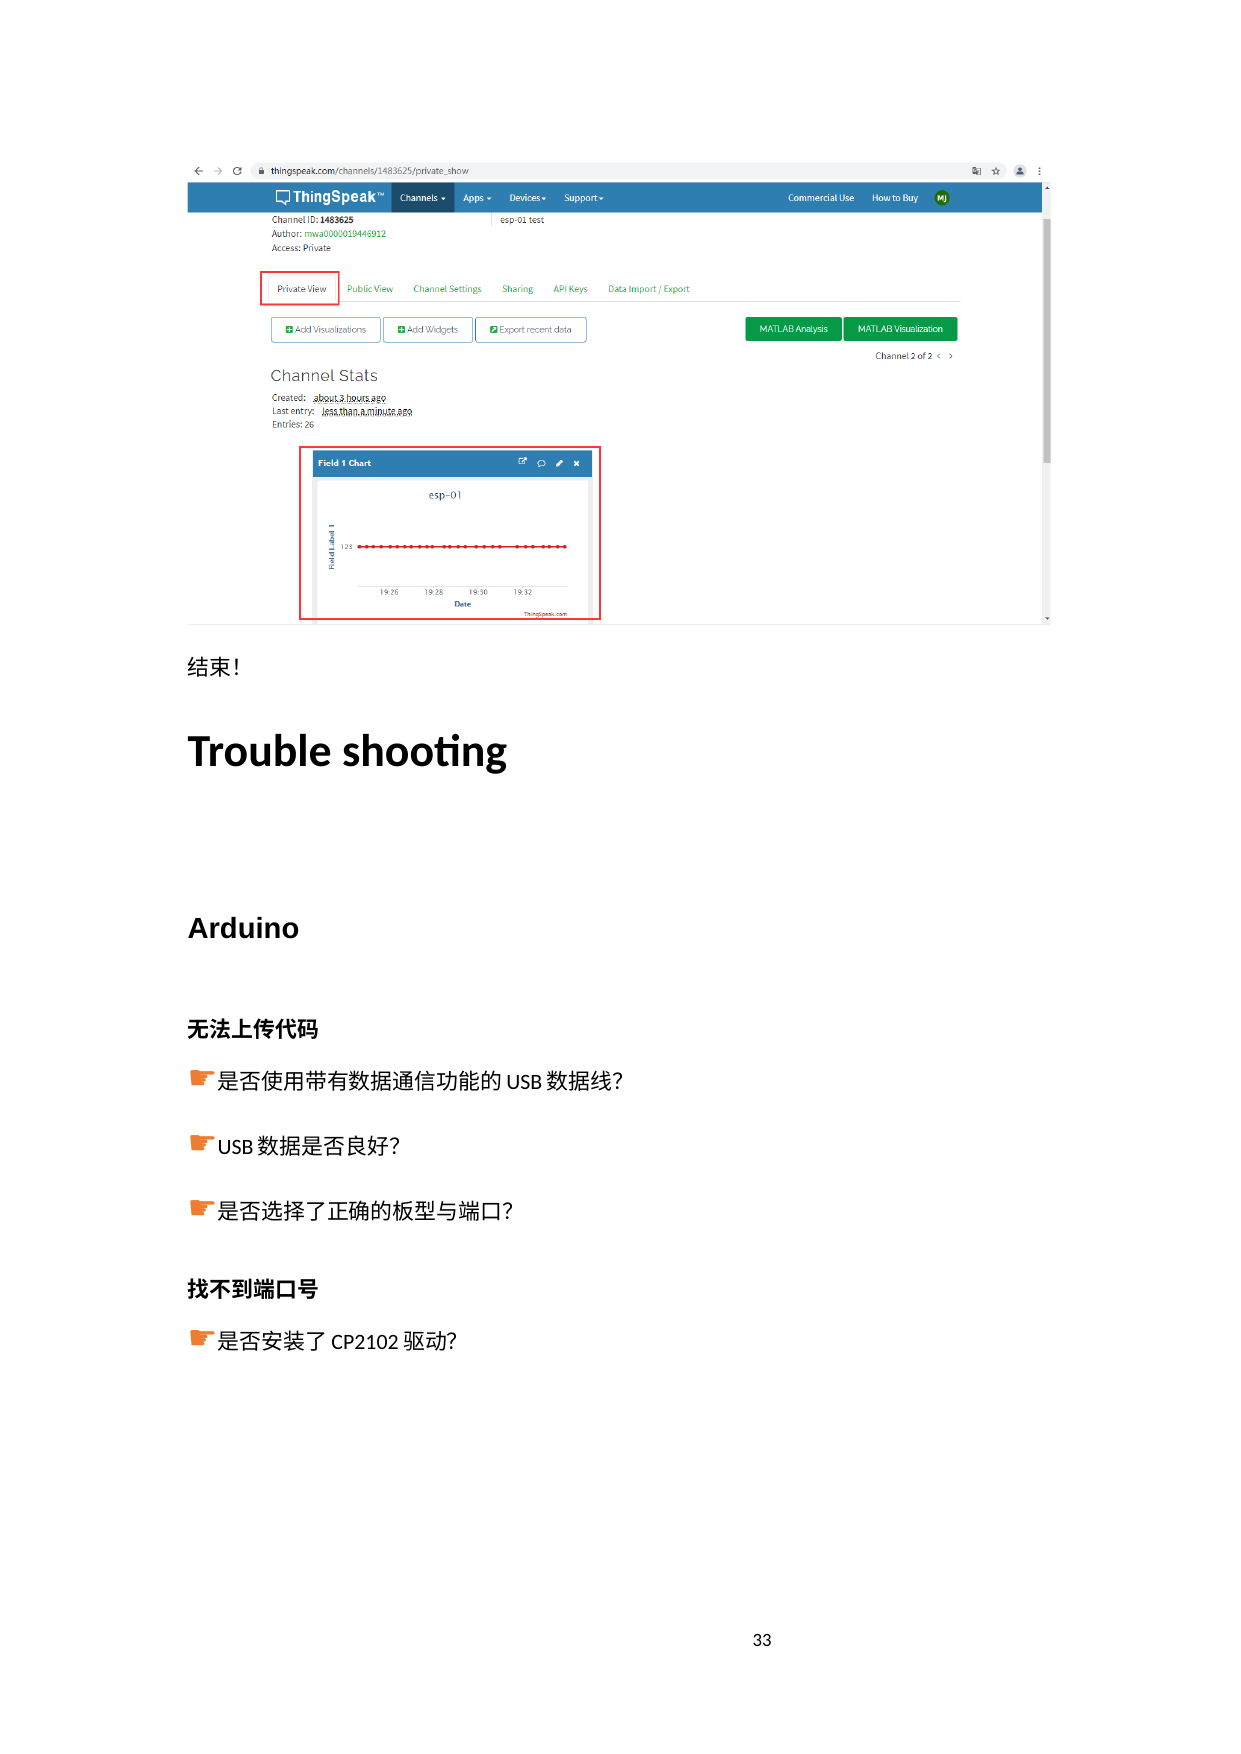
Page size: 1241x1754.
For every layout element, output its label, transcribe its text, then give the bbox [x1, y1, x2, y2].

text ☛是否安装了CP2102驱动？ [187, 1304, 1053, 1369]
text ☛是否使用带有数据通信功能的USB数据线？ [187, 1044, 1053, 1109]
text ☛是否选择了正确的板型与端口？ [187, 1174, 1053, 1239]
subtitle Trouble shooting [187, 717, 1053, 782]
text 结束！ [187, 649, 1053, 682]
subtitle Arduino [187, 895, 1053, 960]
picture [187, 162, 1051, 628]
text ☛USB数据是否良好？ [187, 1109, 1053, 1174]
text 无法上传代码 [187, 1011, 1053, 1044]
text 找不到端口号 [187, 1271, 1053, 1304]
